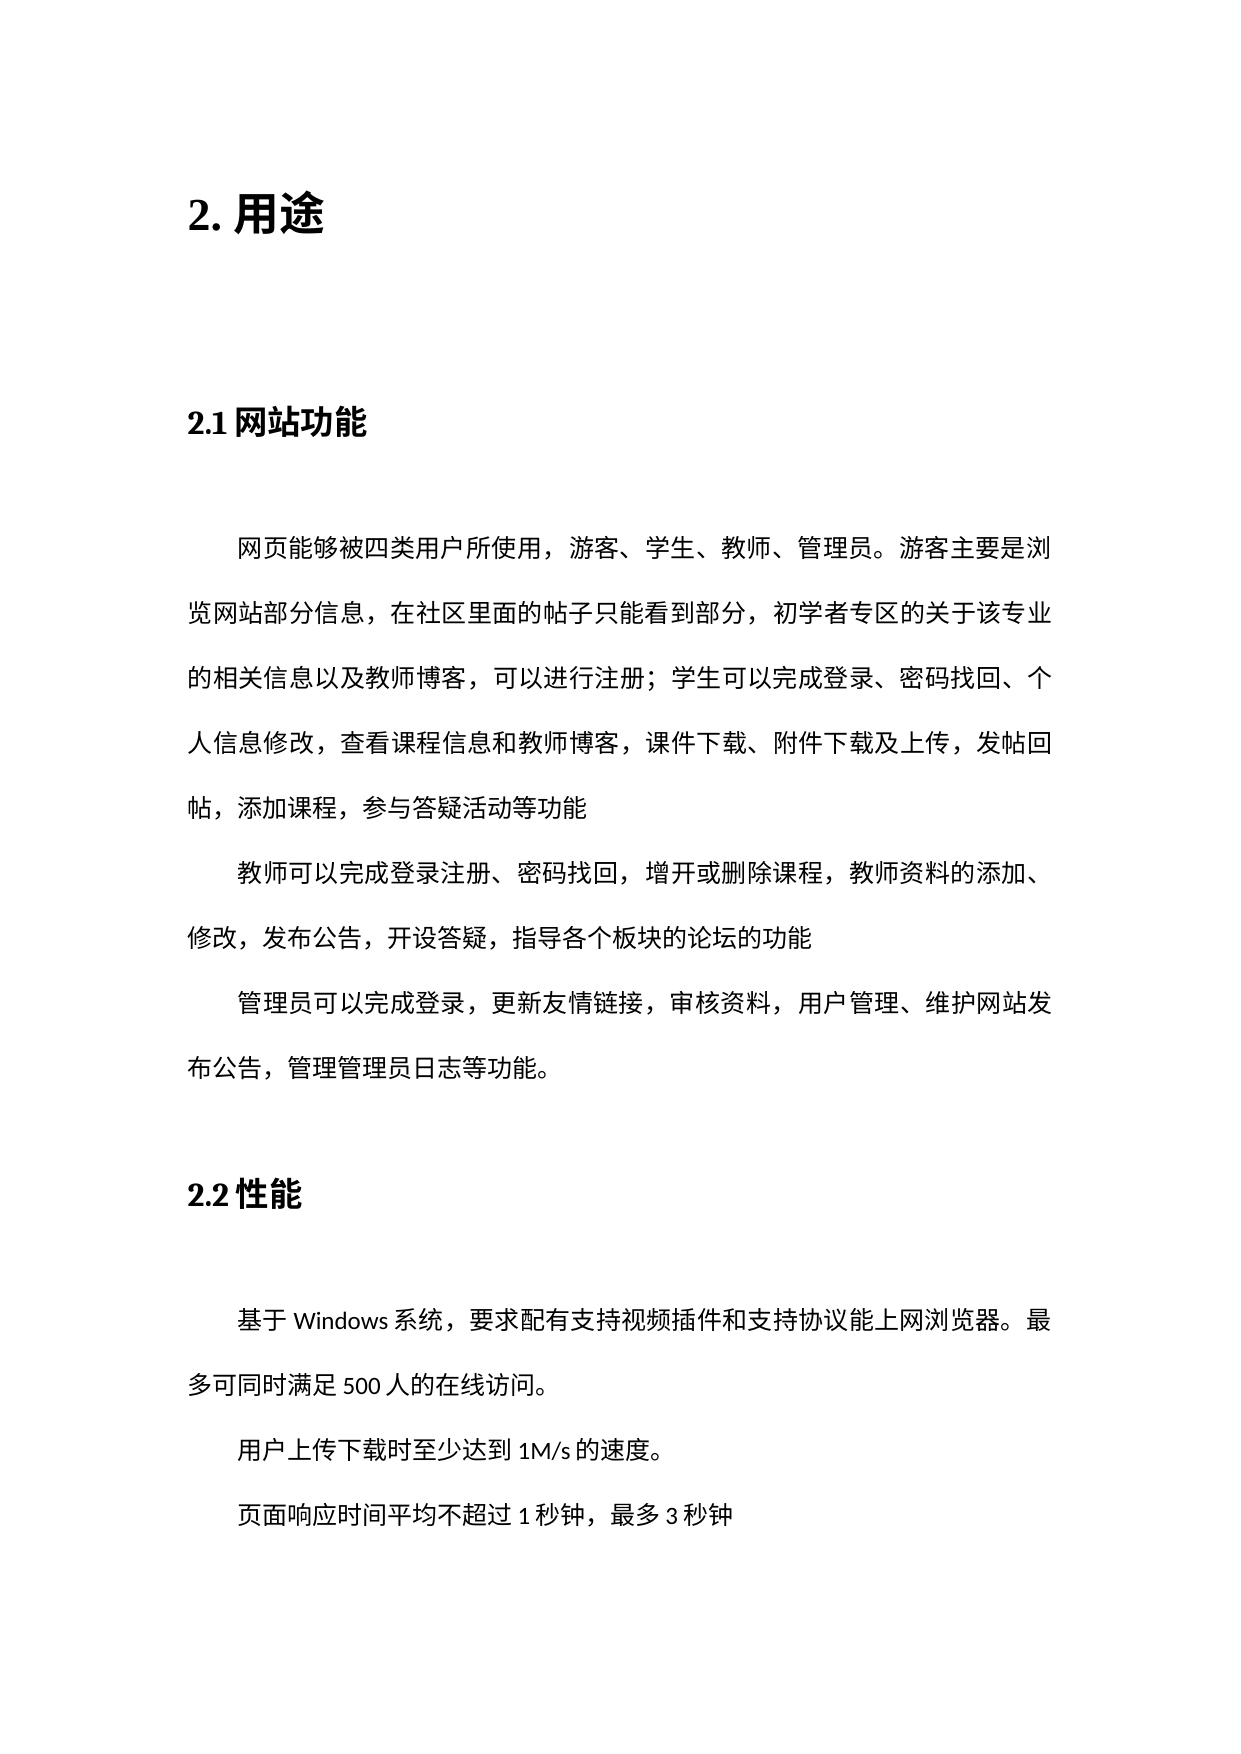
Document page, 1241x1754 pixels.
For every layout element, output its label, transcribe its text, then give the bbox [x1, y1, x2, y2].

text 用户上传下载时至少达到1M/s的速度。 [187, 1416, 1053, 1481]
text 教师可以完成登录注册、密码找回，增开或删除课程，教师资料的添加、修改，发布公告，开设答疑，指导各个板块的论坛的功能 [187, 839, 1053, 969]
subtitle 2.2性能 [187, 1159, 1053, 1224]
subtitle 2.1网站功能 [187, 387, 1053, 452]
text 页面响应时间平均不超过1秒钟，最多3秒钟 [187, 1481, 1053, 1546]
text 基于Windows系统，要求配有支持视频插件和支持协议能上网浏览器。最多可同时满足500人的在线访问。 [187, 1286, 1053, 1416]
text 管理员可以完成登录，更新友情链接，审核资料，用户管理、维护网站发布公告，管理管理员日志等功能。 [187, 969, 1053, 1099]
text 网页能够被四类用户所使用，游客、学生、教师、管理员。游客主要是浏览网站部分信息，在社区里面的帖子只能看到部分，初学者专区的关于该专业的相关信息以及教师博客，可以进行注册；学生可以完成登录、密码找回、个人信息修改，查看课程信息和教师博客，课件下载、附件下载及上传，发帖回帖，添加课程，参与答疑活动等功能 [187, 514, 1053, 839]
subtitle 2. 用途 [187, 162, 1053, 259]
